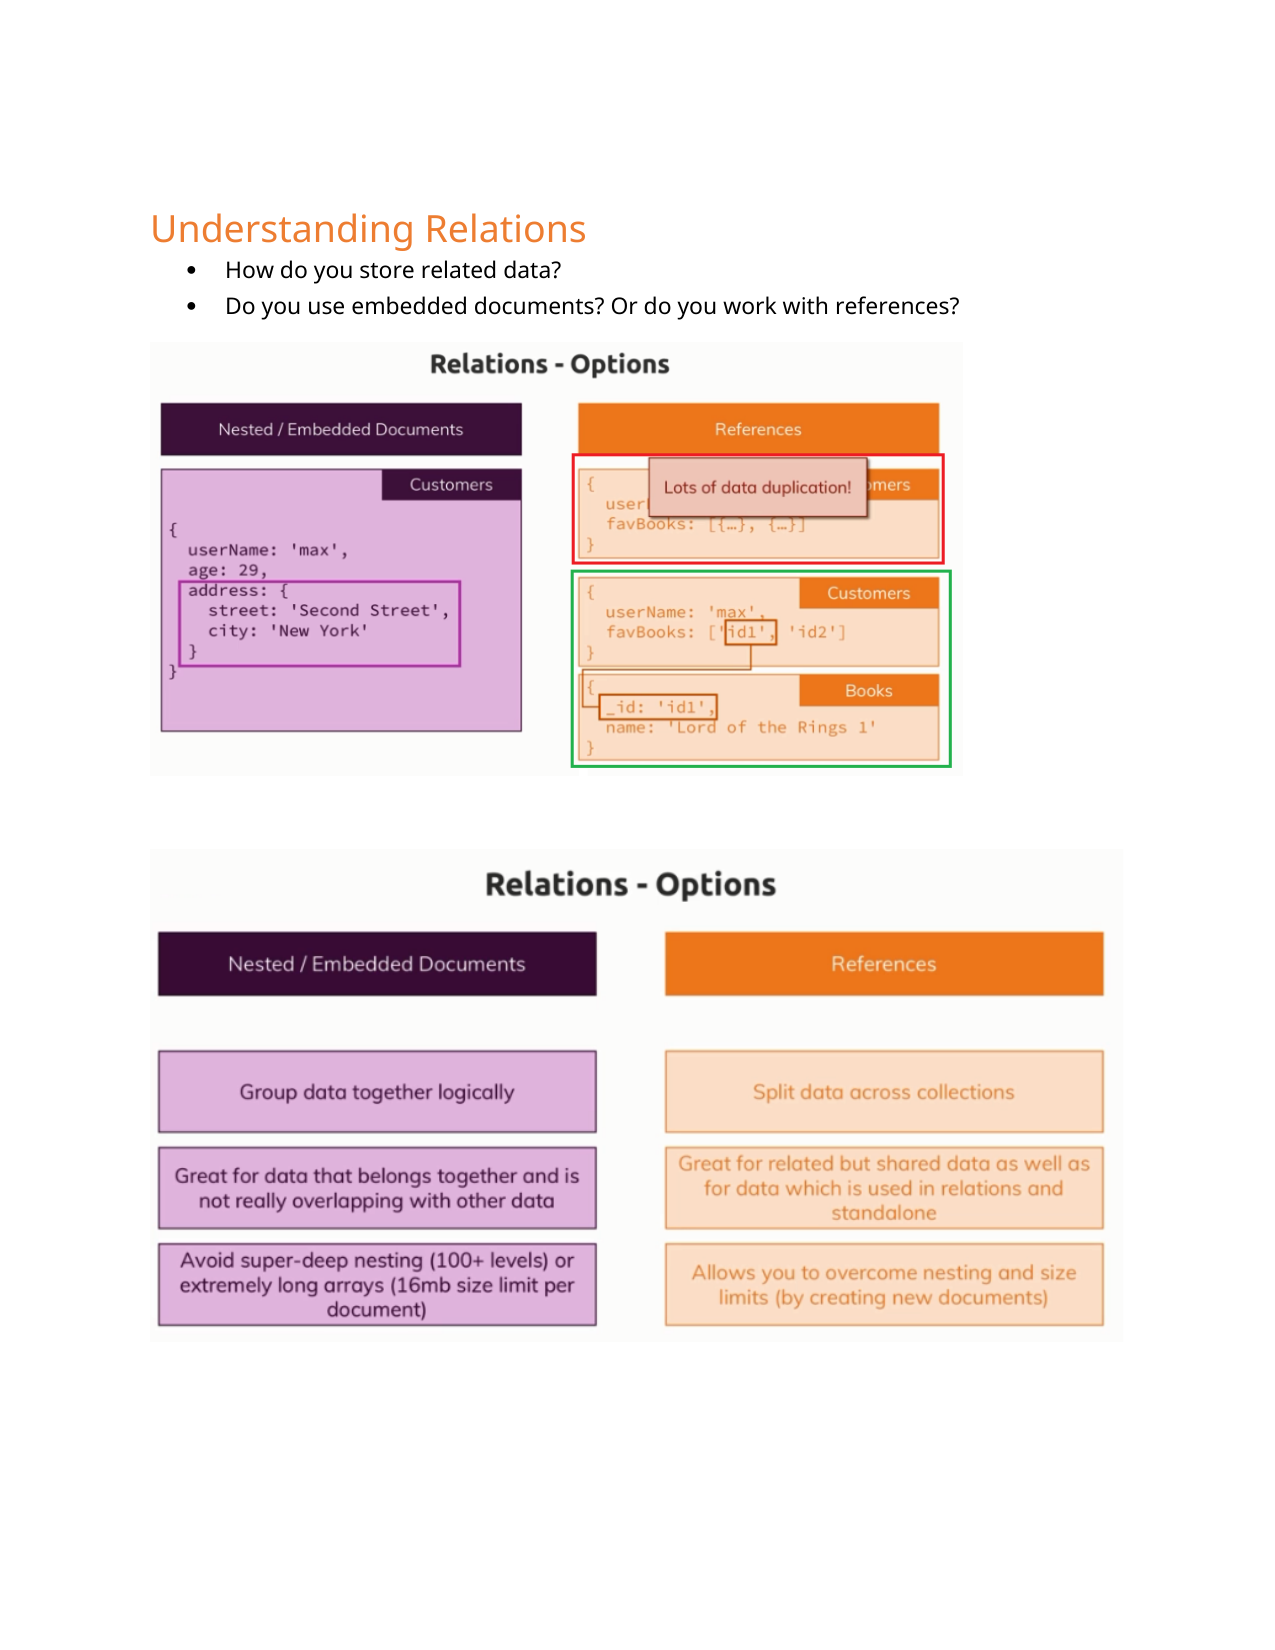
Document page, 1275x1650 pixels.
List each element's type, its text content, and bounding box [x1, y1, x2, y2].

picture [150, 342, 963, 776]
list Do you use embedded documents? Or do you work with references? [187, 289, 1125, 321]
picture [150, 849, 1124, 1342]
subtitle Understanding Relations [150, 203, 1125, 254]
list How do you store related data? [187, 254, 1125, 285]
